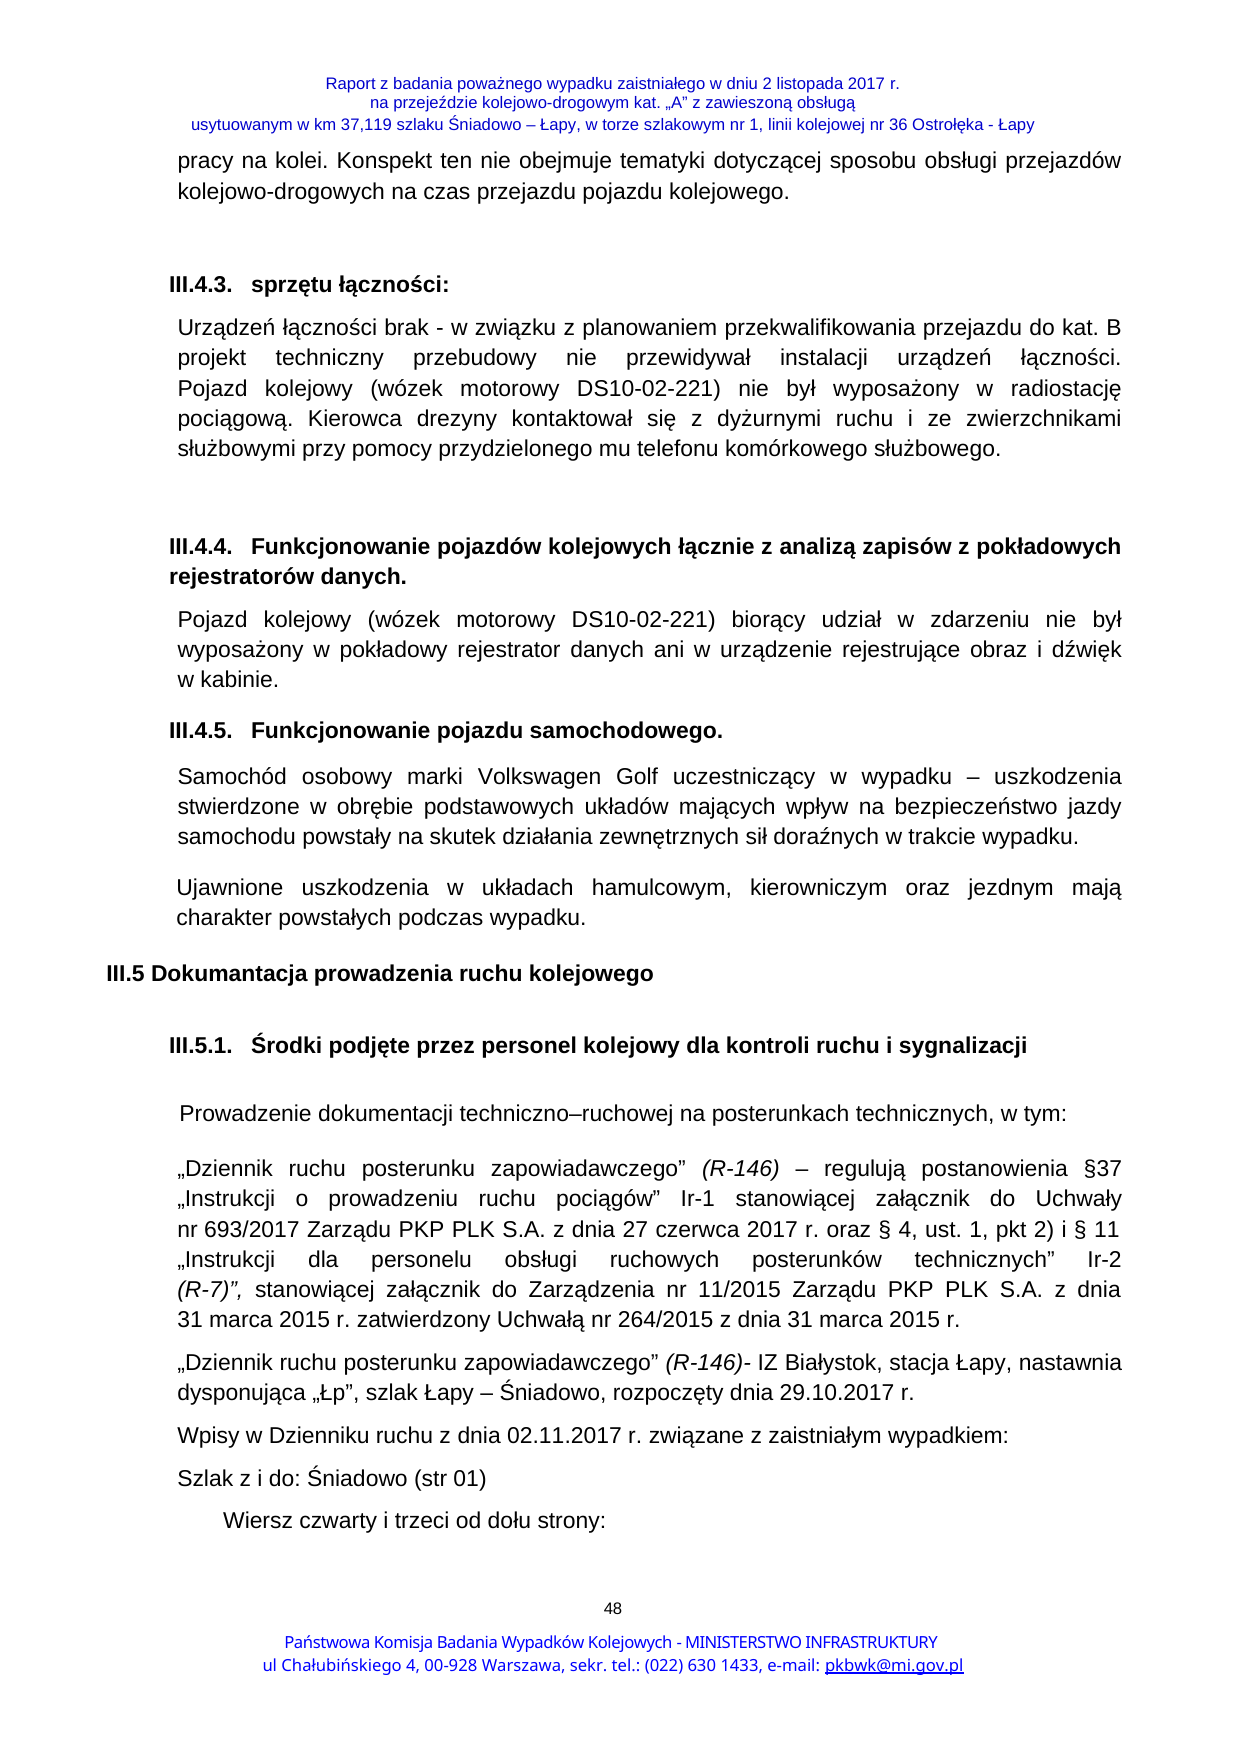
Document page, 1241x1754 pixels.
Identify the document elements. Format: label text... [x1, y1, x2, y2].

text Wiersz czwarty i trzeci od dołu strony: [223, 1507, 1122, 1534]
text Ujawnione uszkodzenia w układach hamulcowym, kierowniczym oraz jezdnym mają charakter powstałych podczas wypadku. [176, 874, 1122, 931]
subtitle III.5.1. Środki podjęte przez personel kolejowy dla kontroli ruchu i sygnalizacji [169, 1032, 1122, 1059]
text Urządzeń łączności brak - w związku z planowaniem przekwalifikowania przejazdu do kat. B projekt techniczny przebudowy nie przewidywał instalacji urządzeń łączności. Pojazd kolejowy (wózek motorowy DS10-02-221) nie był wyposażony w radiostację pociągową. Kierowca drezyny kontaktował się z dyżurnymi ruchu i ze zwierzchnikami służbowymi przy pomocy przydzielonego mu telefonu komórkowego służbowego. [177, 314, 1122, 461]
text Samochód osobowy marki Volkswagen Golf uczestniczący w wypadku – uszkodzenia stwierdzone w obrębie podstawowych układów mających wpływ na bezpieczeństwo jazdy samochodu powstały na skutek działania zewnętrznych sił doraźnych w trakcie wypadku. [177, 763, 1122, 849]
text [177, 147, 1122, 204]
subtitle III.4.3. sprzętu łączności: [169, 271, 1122, 298]
subtitle III.4.4. Funkcjonowanie pojazdów kolejowych łącznie z analizą zapisów z pokładowych rejestratorów danych. [169, 533, 1122, 589]
text „Dziennik ruchu posterunku zapowiadawczego” (R-146) – regulują postanowienia §37 „Instrukcji o prowadzeniu ruchu pociągów” Ir-1 stanowiącej załącznik do Uchwały nr 693/2017 Zarządu PKP PLK S.A. z dnia 27 czerwca 2017 r. oraz § 4, ust. 1, pkt 2) i § 11 „Instrukcji dla personelu obsługi ruchowych posterunków technicznych” Ir-2 (R-7)”, stanowiącej załącznik do Zarządzenia nr 11/2015 Zarządu PKP PLK S.A. z dnia 31 marca 2015 r. zatwierdzony Uchwałą nr 264/2015 z dnia 31 marca 2015 r. [177, 1155, 1122, 1333]
text „Dziennik ruchu posterunku zapowiadawczego” (R-146)- IZ Białystok, stacja Łapy, nastawnia dysponująca „Łp”, szlak Łapy – Śniadowo, rozpoczęty dnia 29.10.2017 r. [177, 1349, 1122, 1406]
text Prowadzenie dokumentacji techniczno–ruchowej na posterunkach technicznych, w tym: [179, 1100, 1122, 1126]
subtitle III.5 Dokumantacja prowadzenia ruchu kolejowego [106, 959, 1122, 986]
subtitle III.4.5. Funkcjonowanie pojazdu samochodowego. [169, 717, 1122, 744]
text Pojazd kolejowy (wózek motorowy DS10-02-221) biorący udział w zdarzeniu nie był wyposażony w pokładowy rejestrator danych ani w urządzenie rejestrujące obraz i dźwięk w kabinie. [177, 606, 1122, 693]
text Szlak z i do: Śniadowo (str 01) [103, 1464, 1122, 1491]
text Wpisy w Dzienniku ruchu z dnia 02.11.2017 r. związane z zaistniałym wypadkiem: [103, 1422, 1122, 1448]
